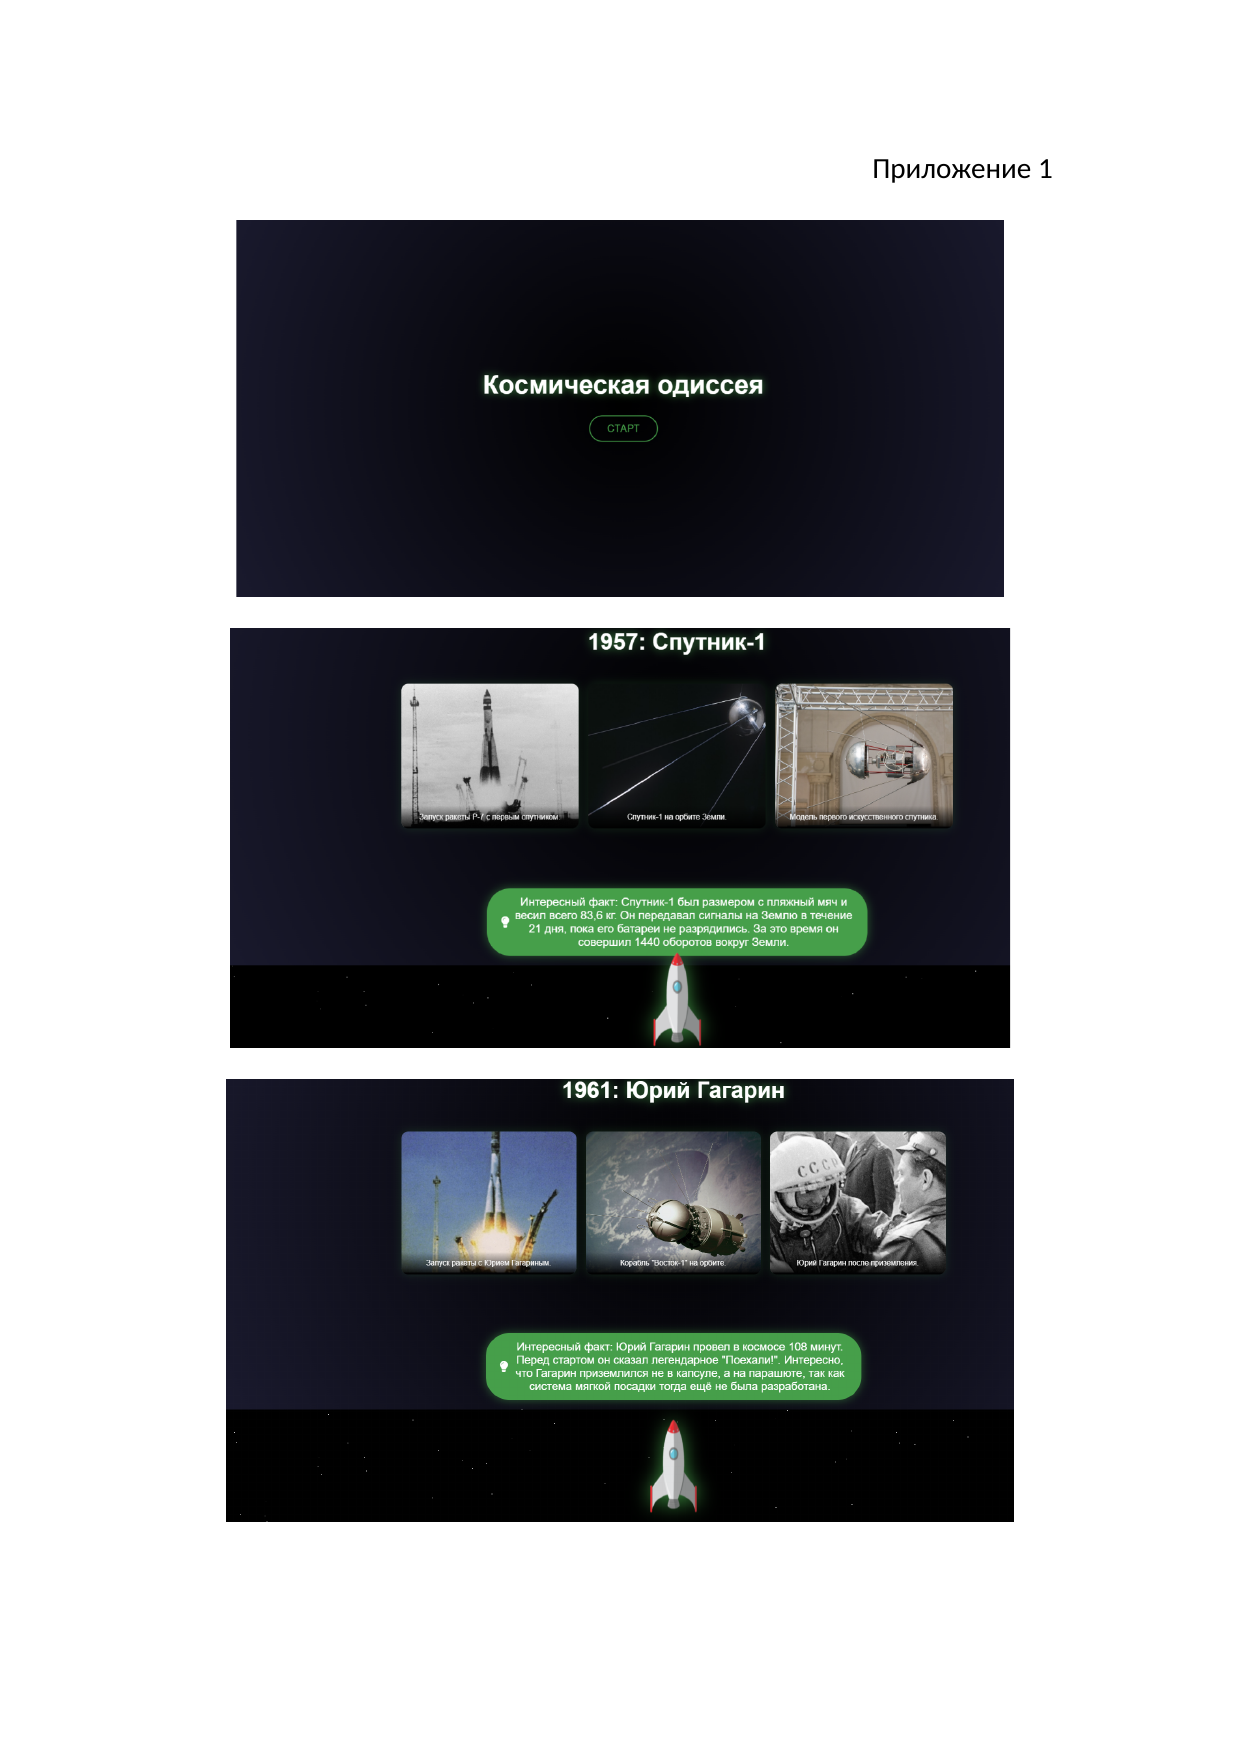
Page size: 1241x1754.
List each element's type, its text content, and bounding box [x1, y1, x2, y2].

text Приложение 1 [187, 150, 1053, 186]
picture [230, 628, 1011, 1048]
picture [236, 220, 1004, 597]
picture [226, 1079, 1014, 1522]
